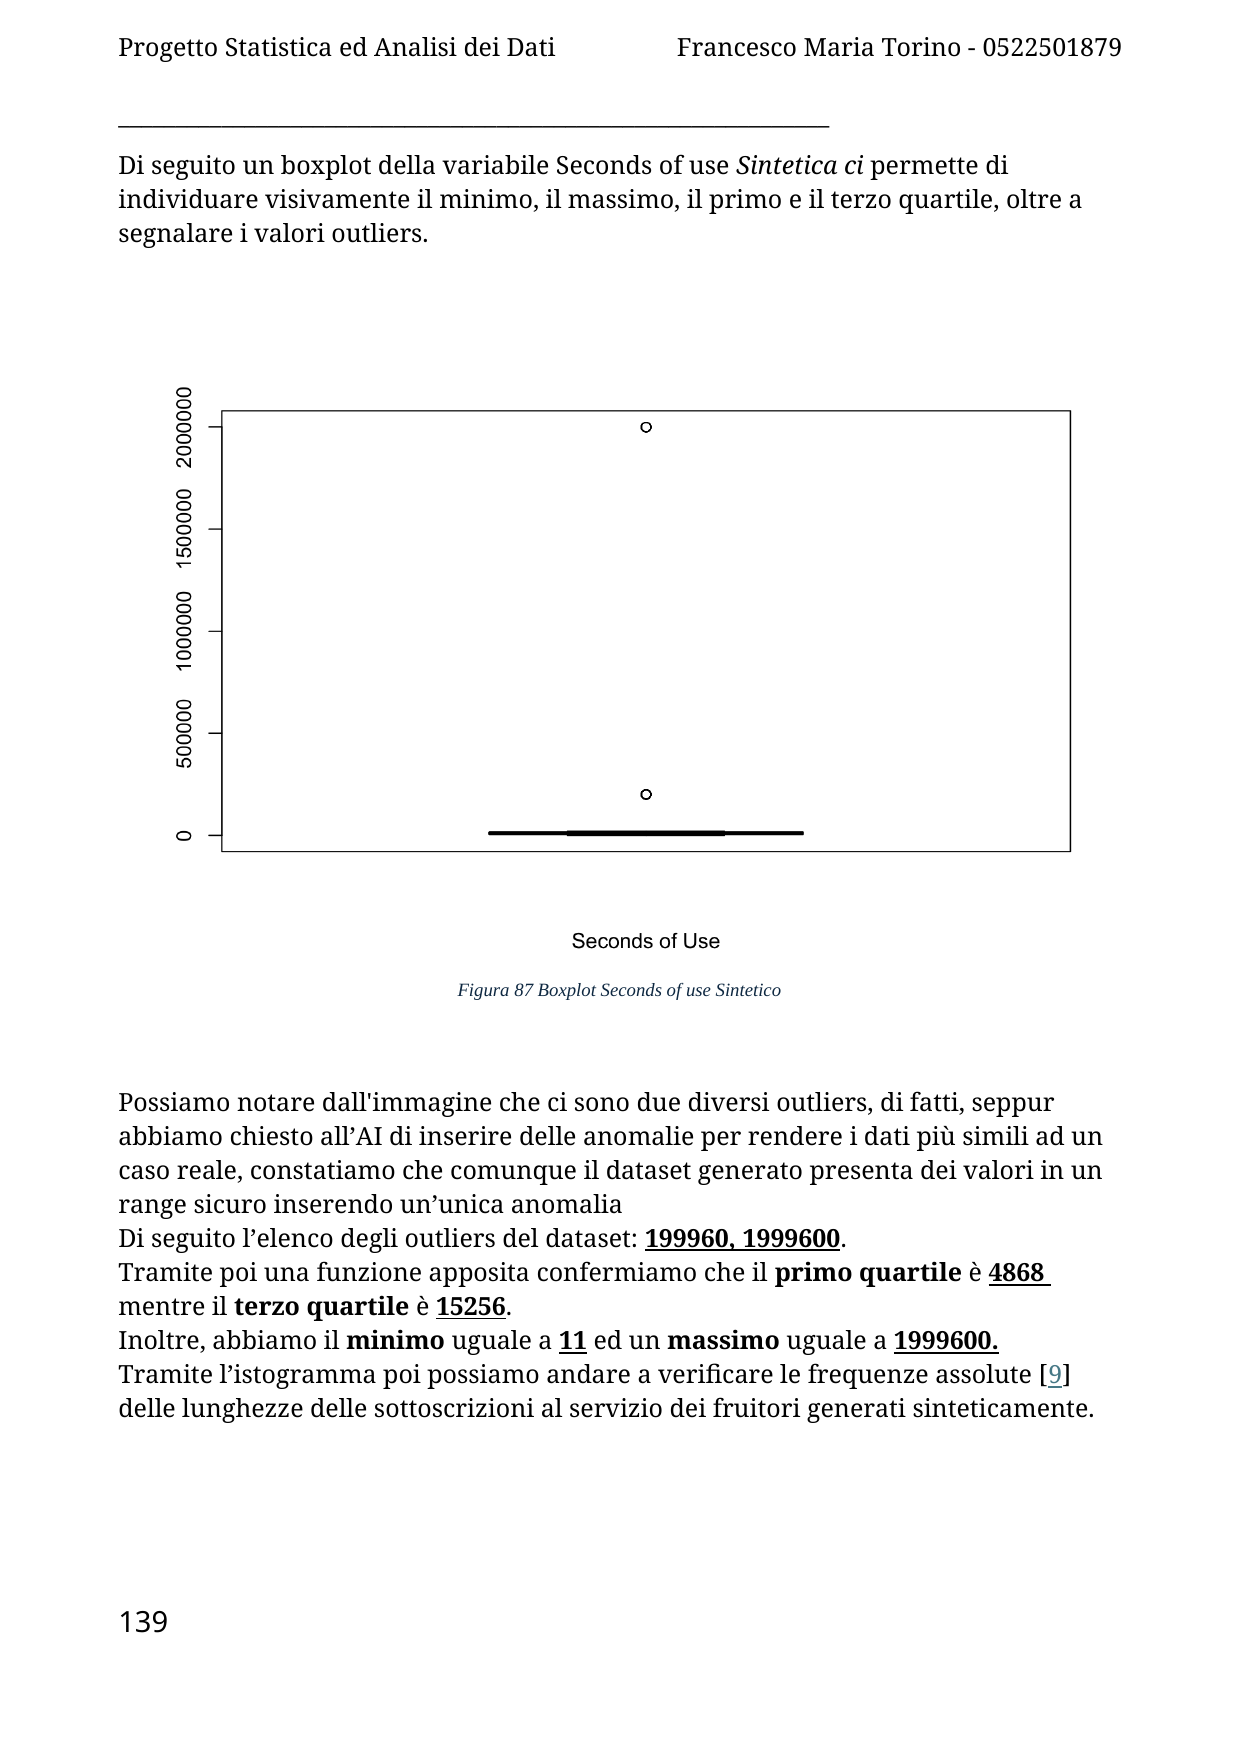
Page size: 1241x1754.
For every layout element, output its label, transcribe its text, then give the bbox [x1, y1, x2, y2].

text Tramite l’istogramma poi possiamo andare a verificare le frequenze assolute [9] delle lunghezze delle sottoscrizioni al servizio dei fruitori generati sinteticamente. [118, 1357, 1122, 1425]
text Di seguito un boxplot della variabile Seconds of use Sintetica ci permette di individuare visivamente il minimo, il massimo, il primo e il terzo quartile, oltre a segnalare i valori outliers. [118, 148, 1122, 250]
text Possiamo notare dall'immagine che ci sono due diversi outliers, di fatti, seppur abbiamo chiesto all’AI di inserire delle anomalie per rendere i dati più simili ad un caso reale, constatiamo che comunque il dataset generato presenta dei valori in un range sicuro inserendo un’unica anomalia [118, 1084, 1122, 1221]
text Inoltre, abbiamo il minimo uguale a 11 ed un massimo uguale a 1999600. [118, 1323, 1122, 1357]
text Di seguito l’elenco degli outliers del dataset: 199960, 1999600. [118, 1221, 1122, 1255]
text Figura 87 Boxplot Seconds of use Sintetico [118, 980, 1122, 1001]
picture [118, 307, 1123, 980]
text Tramite poi una funzione apposita confermiamo che il primo quartile è 4868 mentre il terzo quartile è 15256. [118, 1255, 1122, 1323]
